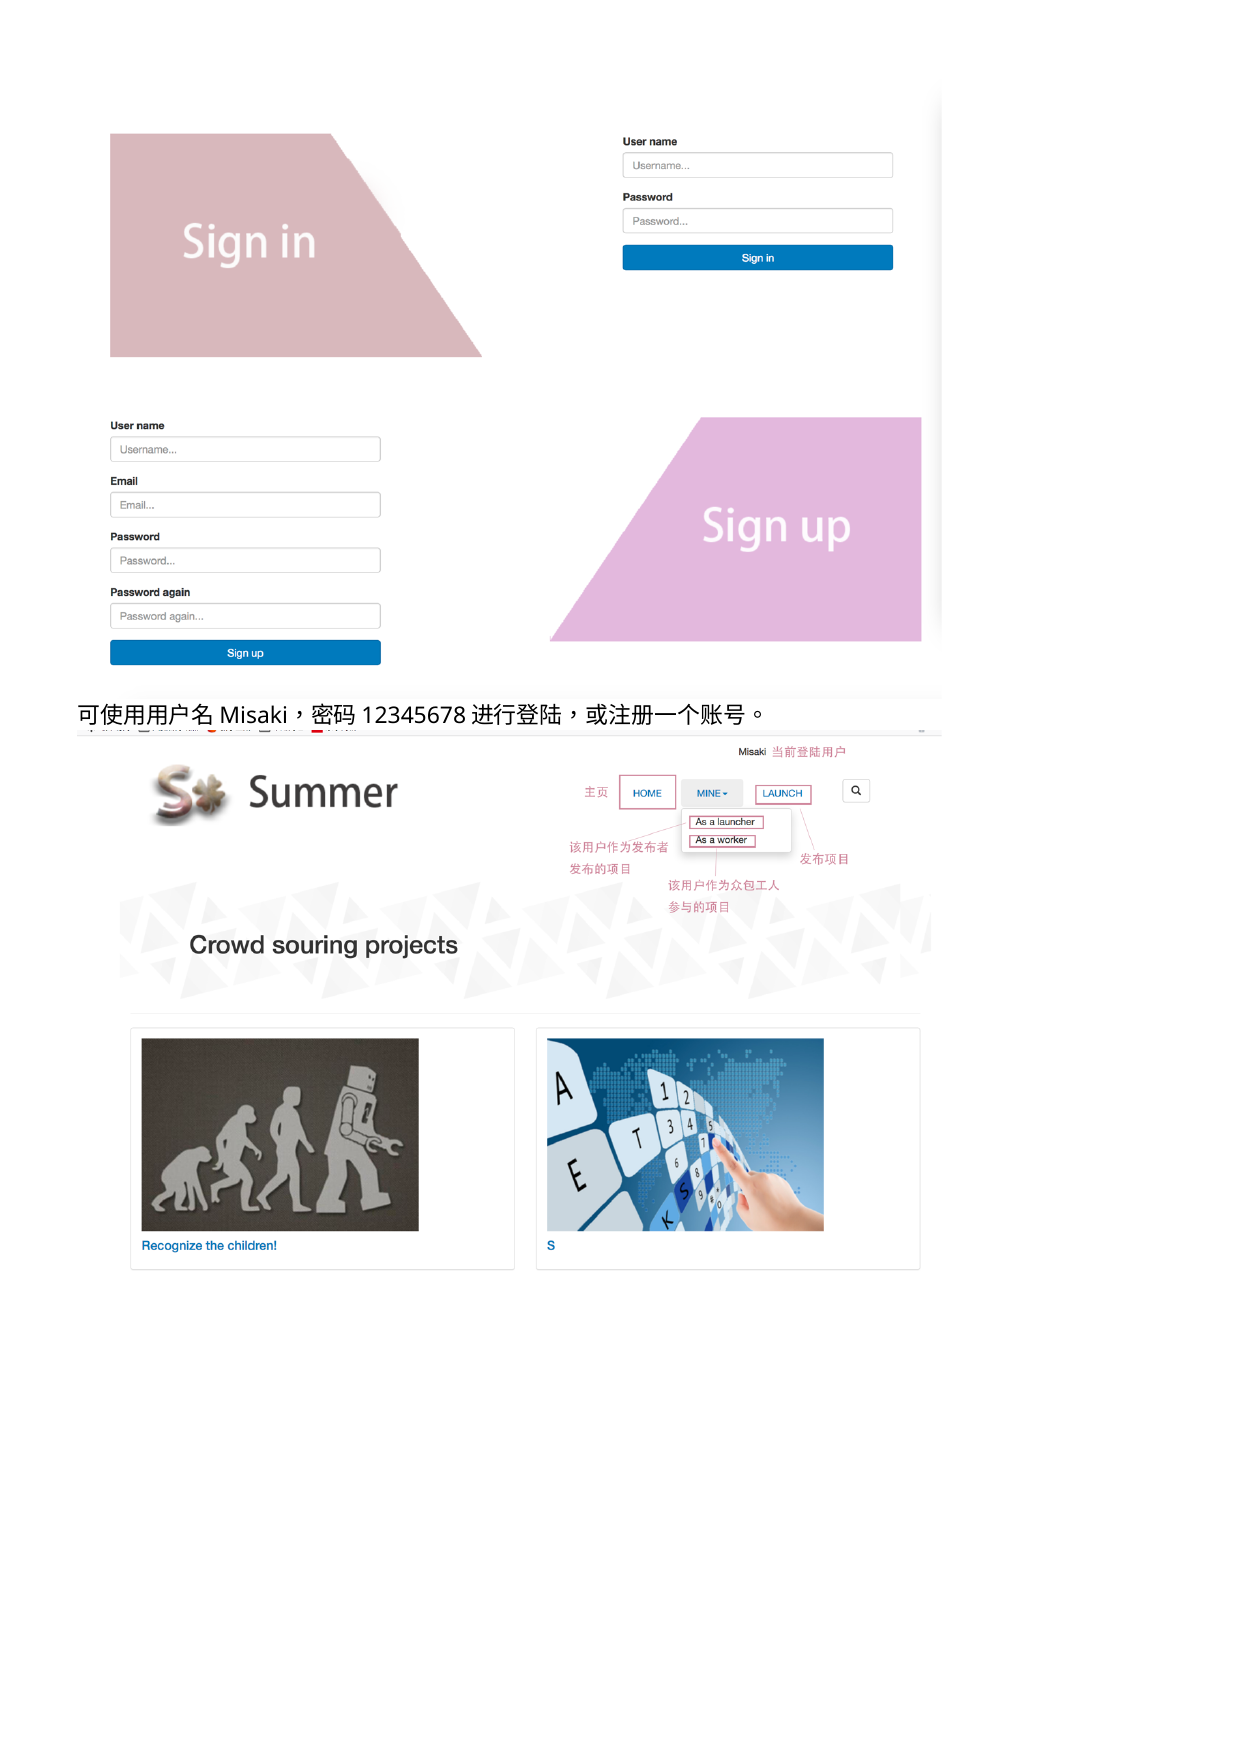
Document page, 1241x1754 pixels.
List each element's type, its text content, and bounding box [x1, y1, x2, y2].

text 可使用用户名Misaki，密码12345678进行登陆，或注册一个账号。 [77, 699, 1163, 730]
picture [77, 79, 942, 699]
picture [77, 730, 942, 1275]
